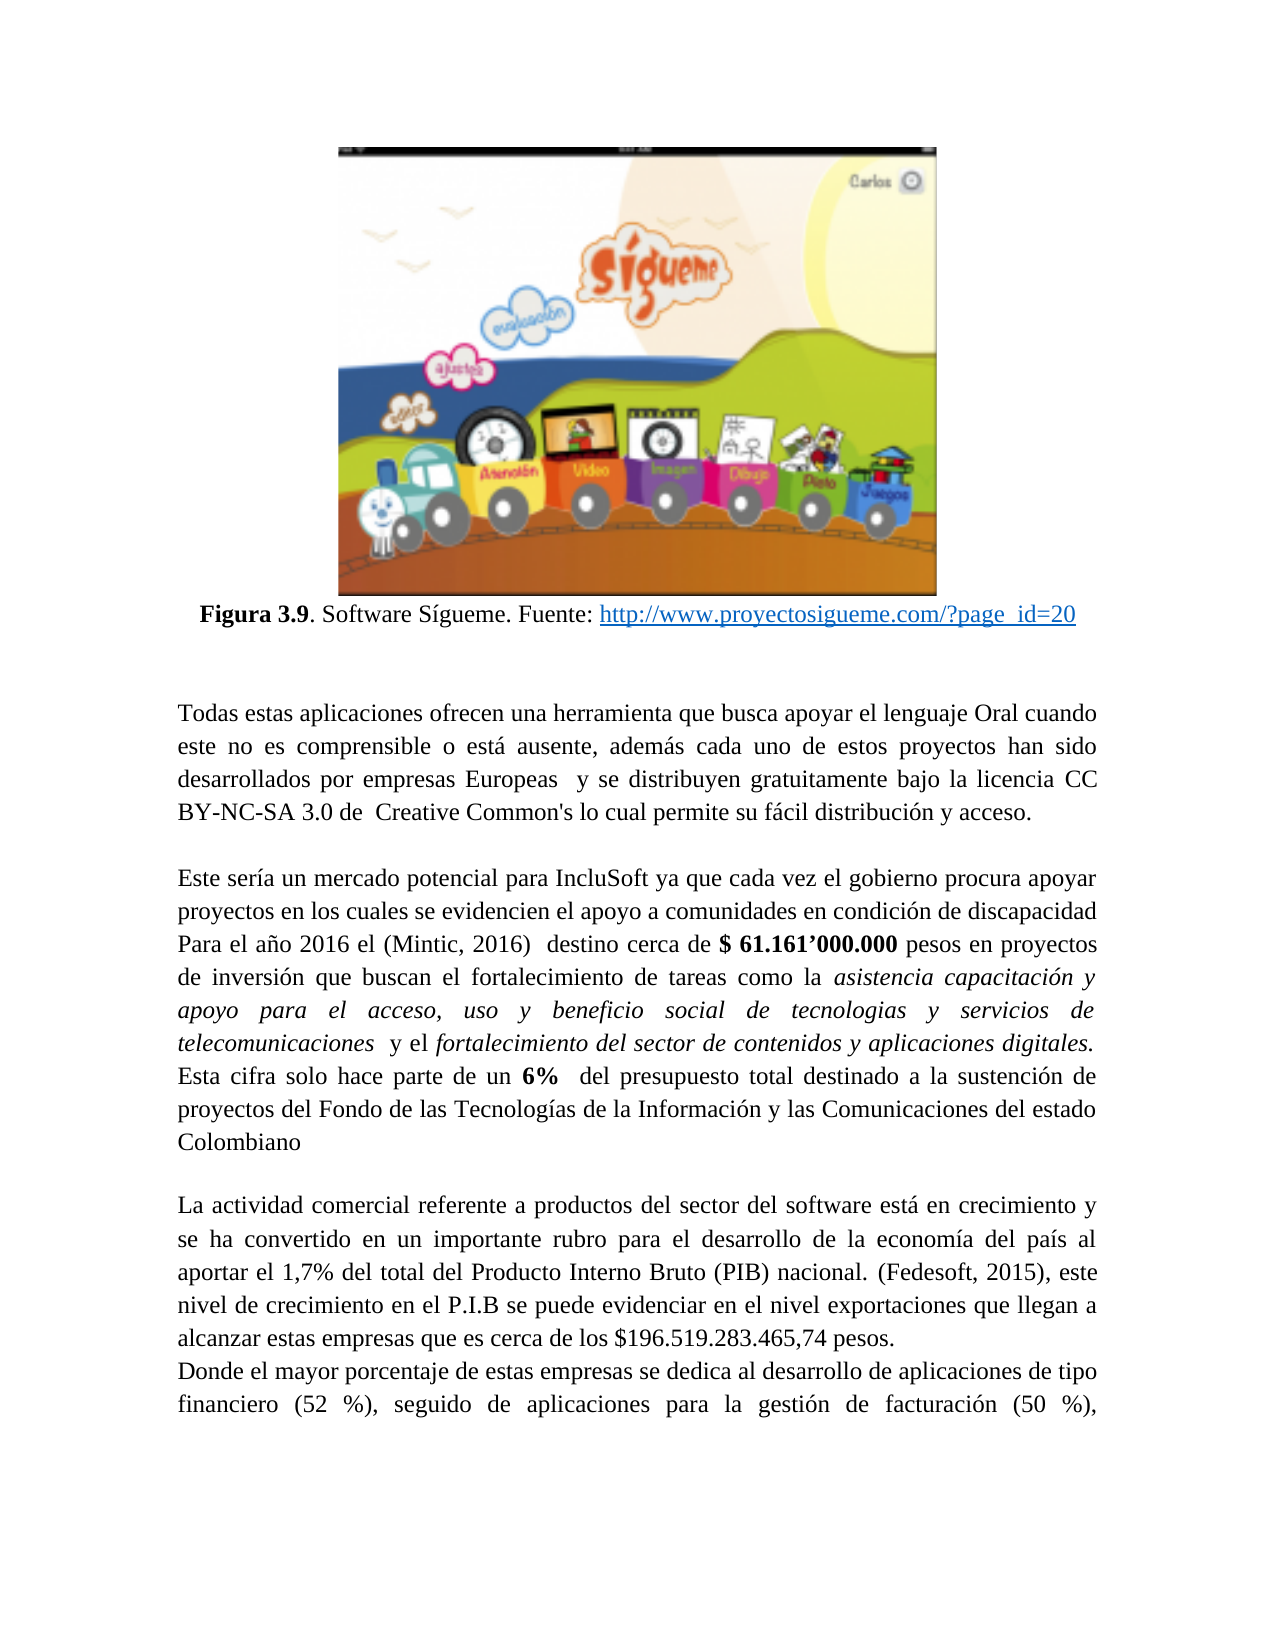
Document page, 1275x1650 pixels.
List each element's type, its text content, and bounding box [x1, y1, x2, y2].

picture [338, 147, 937, 596]
text La actividad comercial referente a productos del sector del software está en crecimiento y se ha convertido en un importante rubro para el desarrollo de la economía del país al aportar el 1,7% del total del Producto Interno Bruto (PIB) nacional. , este nivel de crecimiento en el P.I.B se puede evidenciar en el nivel exportaciones que llegan a alcanzar estas empresas que es cerca de los $196.519.283.465,74 pesos. [177, 1191, 1098, 1351]
text Este sería un mercado potencial para IncluSoft ya que cada vez el gobierno procura apoyar proyectos en los cuales se evidencien el apoyo a comunidades en condición de discapacidad [177, 863, 1098, 925]
text Para el año 2016 el destino cerca de $ 61.161’000.000 pesos en proyectos de inversión que buscan el fortalecimiento de tareas como la asistencia capacitación y apoyo para el acceso, uso y beneficio social de tecnologias y servicios de telecomunicaciones y el fortalecimiento del sector de contenidos y aplicaciones digitales. Esta cifra solo hace parte de un 6% del presupuesto total destinado a la sustención de proyectos del Fondo de las Tecnologías de la Información y las Comunicaciones del estado Colombiano [177, 929, 1098, 1156]
text Todas estas aplicaciones ofrecen una herramienta que busca apoyar el lenguaje Oral cuando este no es comprensible o está ausente, además cada uno de estos proyectos han sido desarrollados por empresas Europeas y se distribuyen gratuitamente bajo la licencia CC BY-NC-SA 3.0 de Creative Common's lo cual permite su fácil distribución y acceso. [177, 698, 1098, 826]
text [177, 1356, 1098, 1417]
text Figura 3.9. Software Sígueme. Fuente: http://www.proyectosigueme.com/?page_id=20 [177, 599, 1098, 628]
